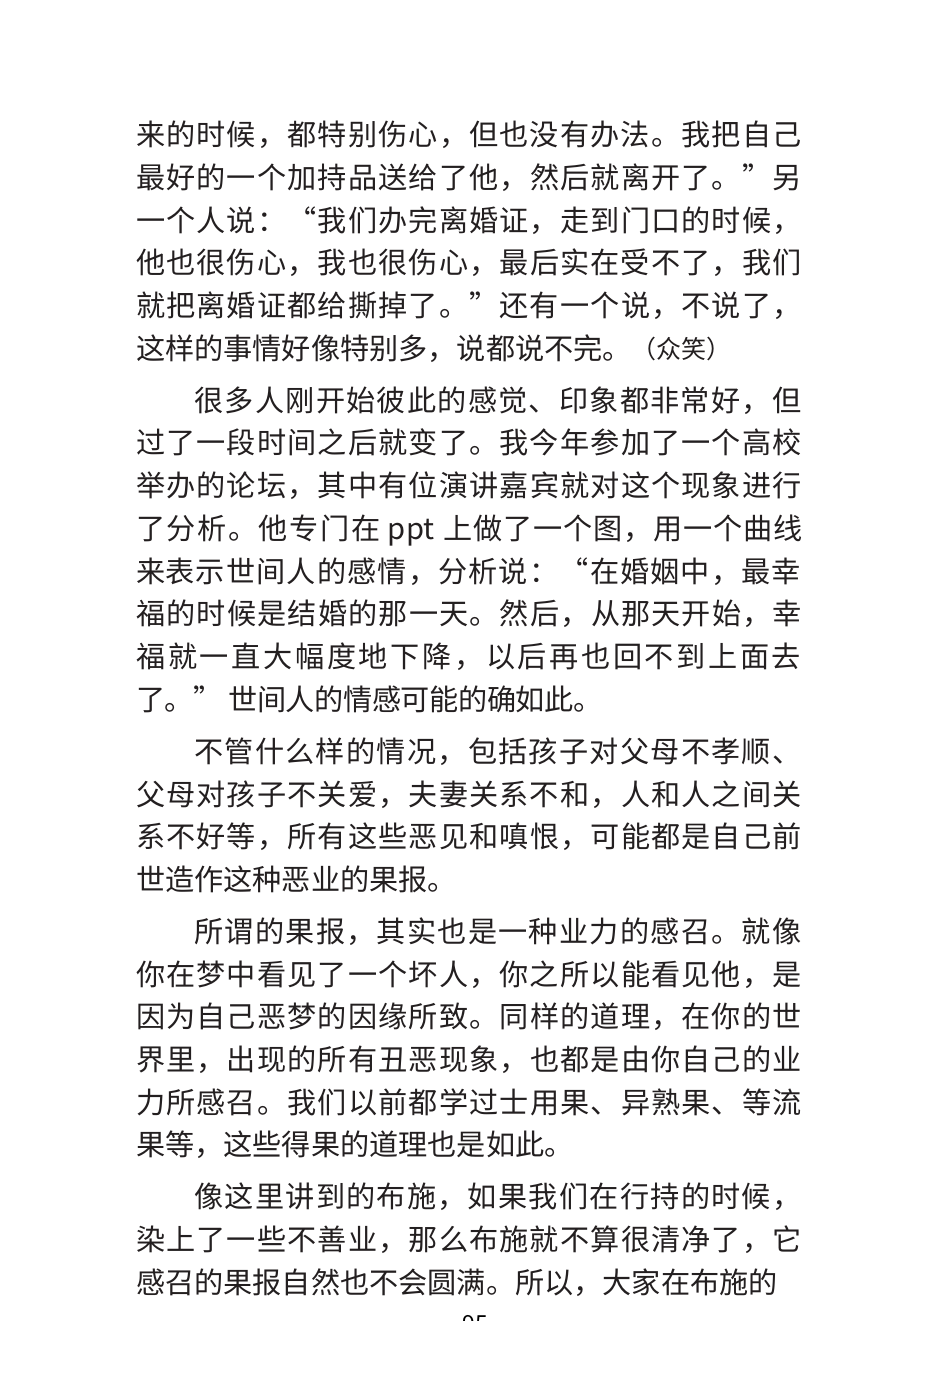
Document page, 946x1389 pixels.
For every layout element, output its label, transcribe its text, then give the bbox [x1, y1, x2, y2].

text 来的时候，都特别伤心，但也没有办法。我把自己最好的一个加持品送给了他，然后就离开了。”另一个人说：“我们办完离婚证，走到门口的时候， 他也很伤心，我也很伤心，最后实在受不了，我们就把离婚证都给撕掉了。”还有一个说，不说了， 这样的事情好像特别多，说都说不完。（众笑） [136, 112, 802, 368]
text 不管什么样的情况，包括孩子对父母不孝顺、父母对孩子不关爱，夫妻关系不和，人和人之间关系不好等，所有这些恶见和嗔恨，可能都是自己前世造作这种恶业的果报。 [136, 728, 803, 899]
text 像这里讲到的布施，如果我们在行持的时候， 染上了一些不善业，那么布施就不算很清净了，它感召的果报自然也不会圆满。所以，大家在布施的 [136, 1174, 803, 1302]
text 所谓的果报，其实也是一种业力的感召。就像你在梦中看见了一个坏人，你之所以能看见他，是因为自己恶梦的因缘所致。同样的道理，在你的世界里，出现的所有丑恶现象，也都是由你自己的业力所感召。我们以前都学过士用果、异熟果、等流果等，这些得果的道理也是如此。 [136, 908, 803, 1164]
text 很多人刚开始彼此的感觉、印象都非常好，但过了一段时间之后就变了。我今年参加了一个高校举办的论坛，其中有位演讲嘉宾就对这个现象进行了分析。他专门在ppt 上做了一个图，用一个曲线来表示世间人的感情，分析说：“在婚姻中，最幸福的时候是结婚的那一天。然后，从那天开始，幸福就一直大幅度地下降，以后再也回不到上面去了。” 世间人的情感可能的确如此。 [136, 377, 803, 719]
